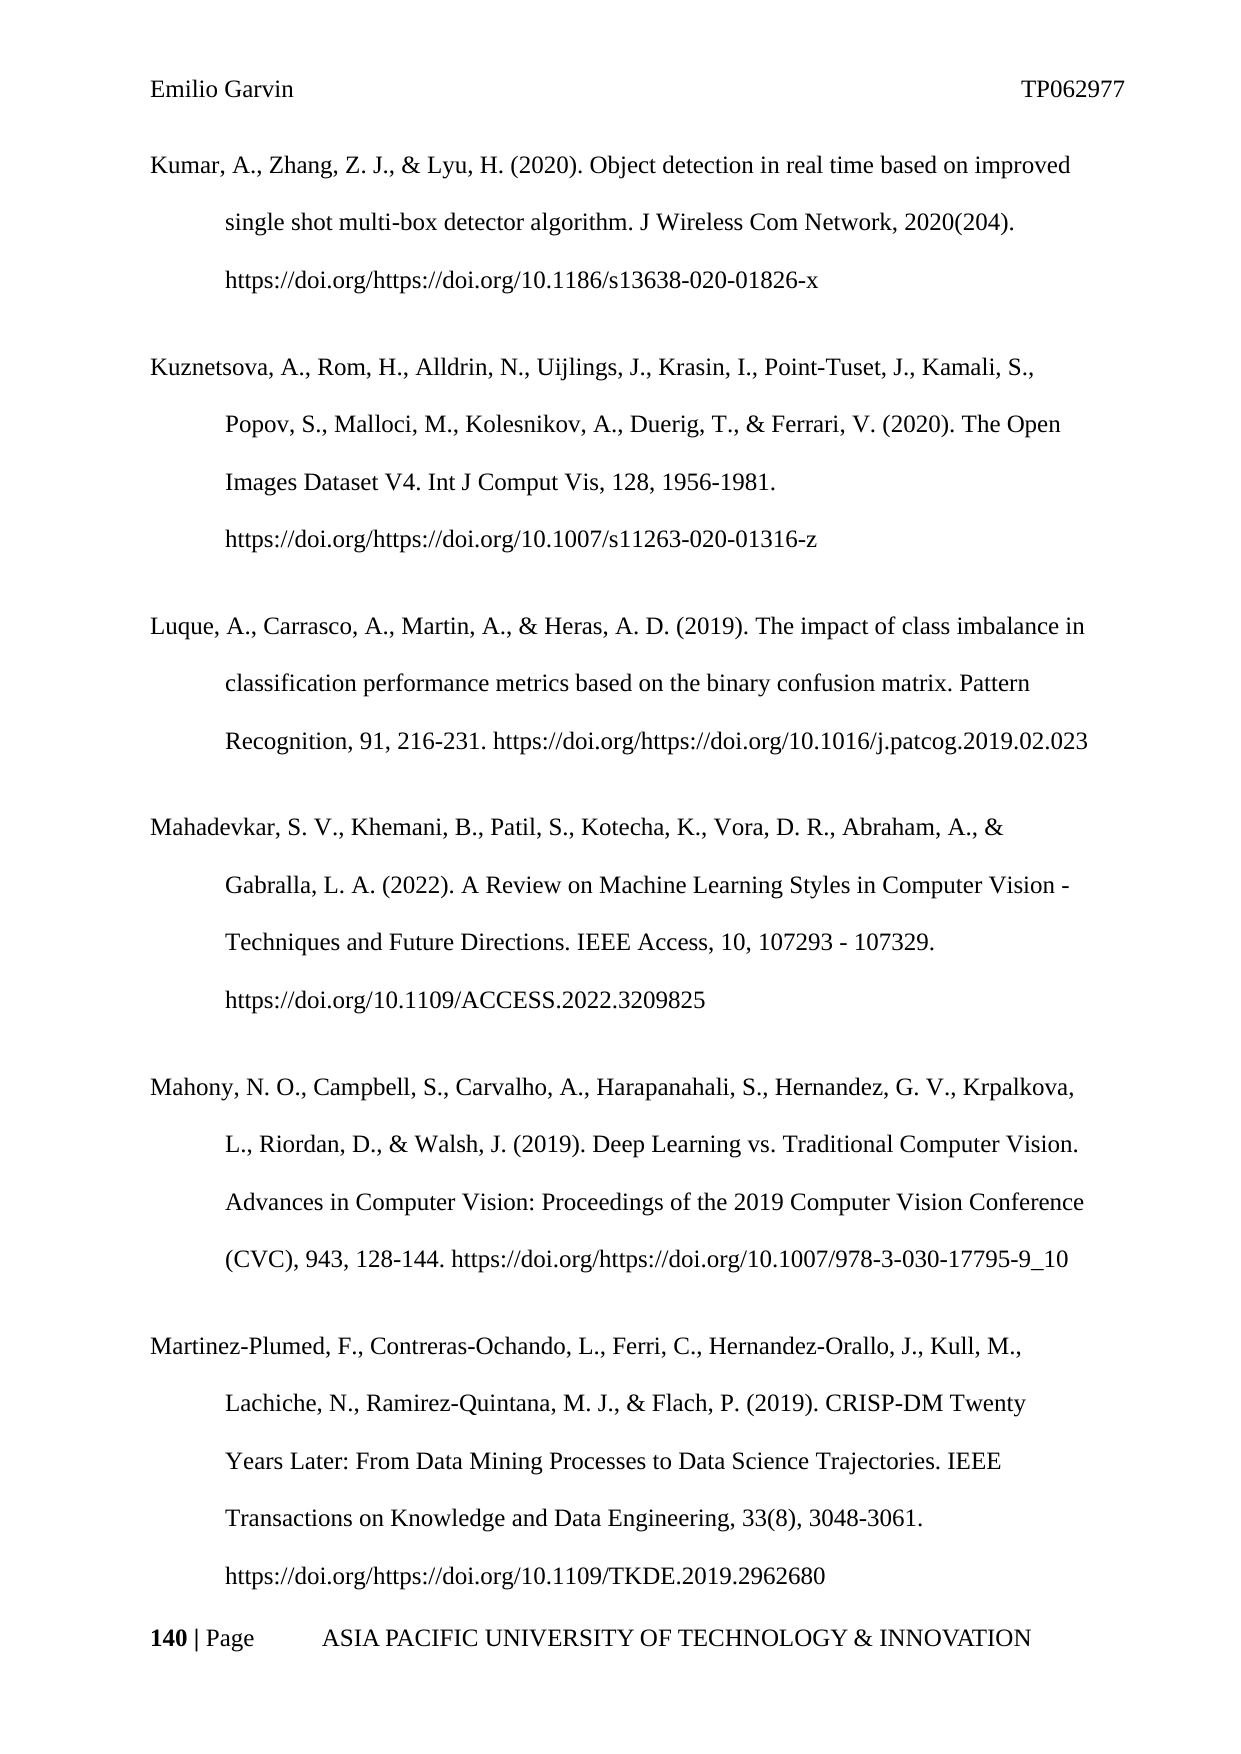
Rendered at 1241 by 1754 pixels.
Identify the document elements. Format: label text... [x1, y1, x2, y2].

text Martinez-Plumed, F., Contreras-Ochando, L., Ferri, C., Hernandez-Orallo, J., Kull, M., Lachiche, N., Ramirez-Quintana, M. J., & Flach, P. (2019). CRISP-DM Twenty Years Later: From Data Mining Processes to Data Science Trajectories. IEEE Transactions on Knowledge and Data Engineering, 33(8), 3048-3061. https://doi.org/https://doi.org/10.1109/TKDE.2019.2962680 [150, 1331, 1090, 1589]
text Mahadevkar, S. V., Khemani, B., Patil, S., Kotecha, K., Vora, D. R., Abraham, A., & Gabralla, L. A. (2022). A Review on Machine Learning Styles in Computer Vision - Techniques and Future Directions. IEEE Access, 10, 107293 - 107329. https://doi.org/10.1109/ACCESS.2022.3209825 [150, 812, 1090, 1014]
text Kuznetsova, A., Rom, H., Alldrin, N., Uijlings, J., Krasin, I., Point-Tuset, J., Kamali, S., Popov, S., Malloci, M., Kolesnikov, A., Duerig, T., & Ferrari, V. (2020). The Open Images Dataset V4. Int J Comput Vis, 128, 1956-1981. https://doi.org/https://doi.org/10.1007/s11263-020-01316-z [150, 352, 1090, 553]
text Kumar, A., Zhang, Z. J., & Lyu, H. (2020). Object detection in real time based on improved single shot multi-box detector algorithm. J Wireless Com Network, 2020(204). https://doi.org/https://doi.org/10.1186/s13638-020-01826-x [150, 150, 1090, 294]
text Luque, A., Carrasco, A., Martin, A., & Heras, A. D. (2019). The impact of class imbalance in classification performance metrics based on the binary confusion matrix. Pattern Recognition, 91, 216-231. https://doi.org/https://doi.org/10.1016/j.patcog.2019.02.023 [150, 611, 1090, 754]
text Mahony, N. O., Campbell, S., Carvalho, A., Harapanahali, S., Hernandez, G. V., Krpalkova, L., Riordan, D., & Walsh, J. (2019). Deep Learning vs. Traditional Computer Vision. Advances in Computer Vision: Proceedings of the 2019 Computer Vision Conference (CVC), 943, 128-144. https://doi.org/https://doi.org/10.1007/978-3-030-17795-9_10 [150, 1072, 1090, 1273]
